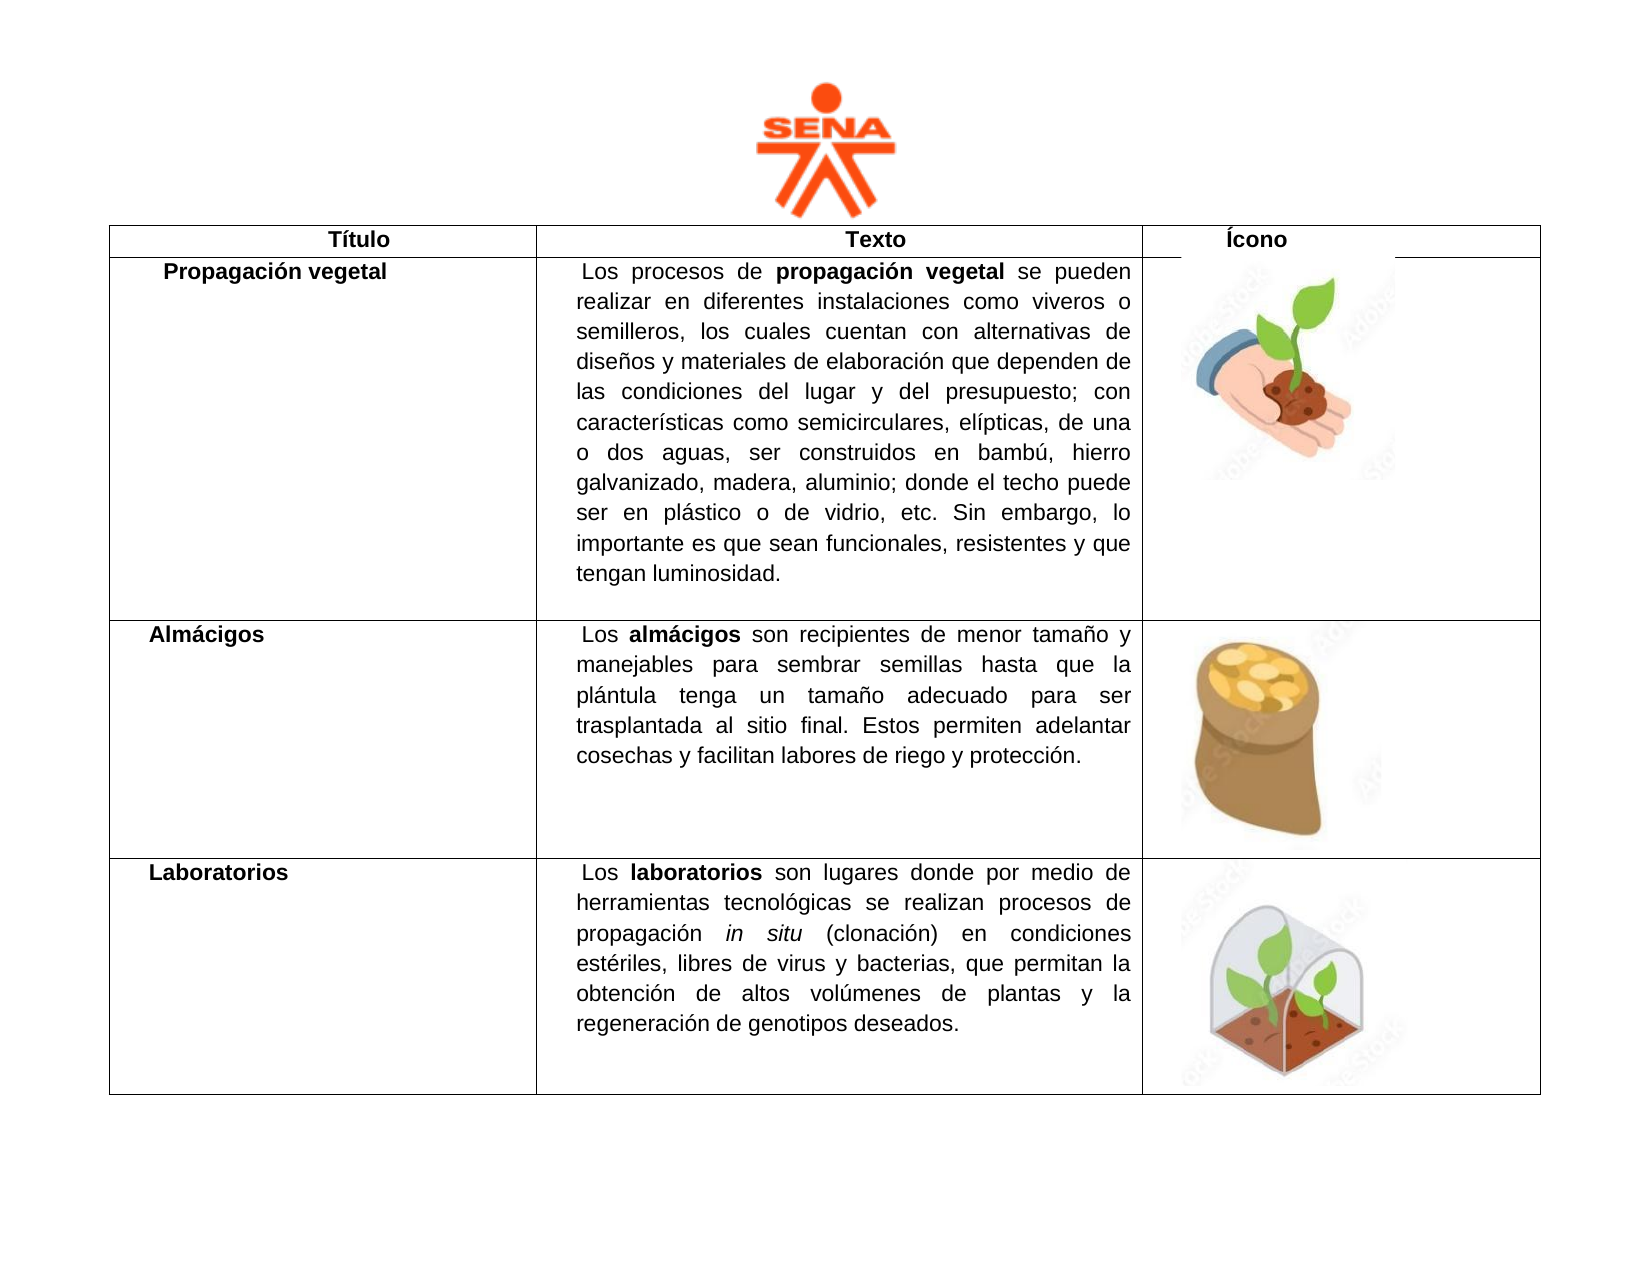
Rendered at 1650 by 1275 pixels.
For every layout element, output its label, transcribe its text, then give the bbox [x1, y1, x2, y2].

table_cell Título [110, 226, 536, 257]
picture [1181, 859, 1408, 1086]
table_cell Los laboratorios son lugares donde por medio de herramientas tecnológicas se realizan procesos de propagación in situ (clonación) en condiciones estériles, libres de virus y bacterias, que permitan la obtención de altos volúmenes de plantas y la regeneración de genotipos deseados. [537, 859, 1142, 1094]
table_cell [1143, 859, 1540, 1094]
table_cell Texto [537, 226, 1142, 257]
table_cell Laboratorios [110, 859, 536, 1094]
table_cell Los almácigos son recipientes de menor tamaño y manejables para sembrar semillas hasta que la plántula tenga un tamaño adecuado para ser trasplantada al sitio final. Estos permiten adelantar cosechas y facilitan labores de riego y protección. [537, 621, 1142, 858]
table_cell [1143, 621, 1540, 858]
picture [744, 73, 906, 225]
table_cell Almácigos [110, 621, 536, 858]
table_cell [1143, 258, 1540, 620]
table_cell Ícono [1143, 226, 1540, 257]
table_cell Propagación vegetal [110, 258, 536, 620]
table_cell Los procesos de propagación vegetal se pueden realizar en diferentes instalaciones como viveros o semilleros, los cuales cuentan con alternativas de diseños y materiales de elaboración que dependen de las condiciones del lugar y del presupuesto; con características como semicirculares, elípticas, de una o dos aguas, ser construidos en bambú, hierro galvanizado, madera, aluminio; donde el techo puede ser en plástico o de vidrio, etc. Sin embargo, lo importante es que sean funcionales, resistentes y que tengan luminosidad. [537, 258, 1142, 620]
picture [1181, 257, 1396, 480]
picture [1181, 621, 1382, 850]
